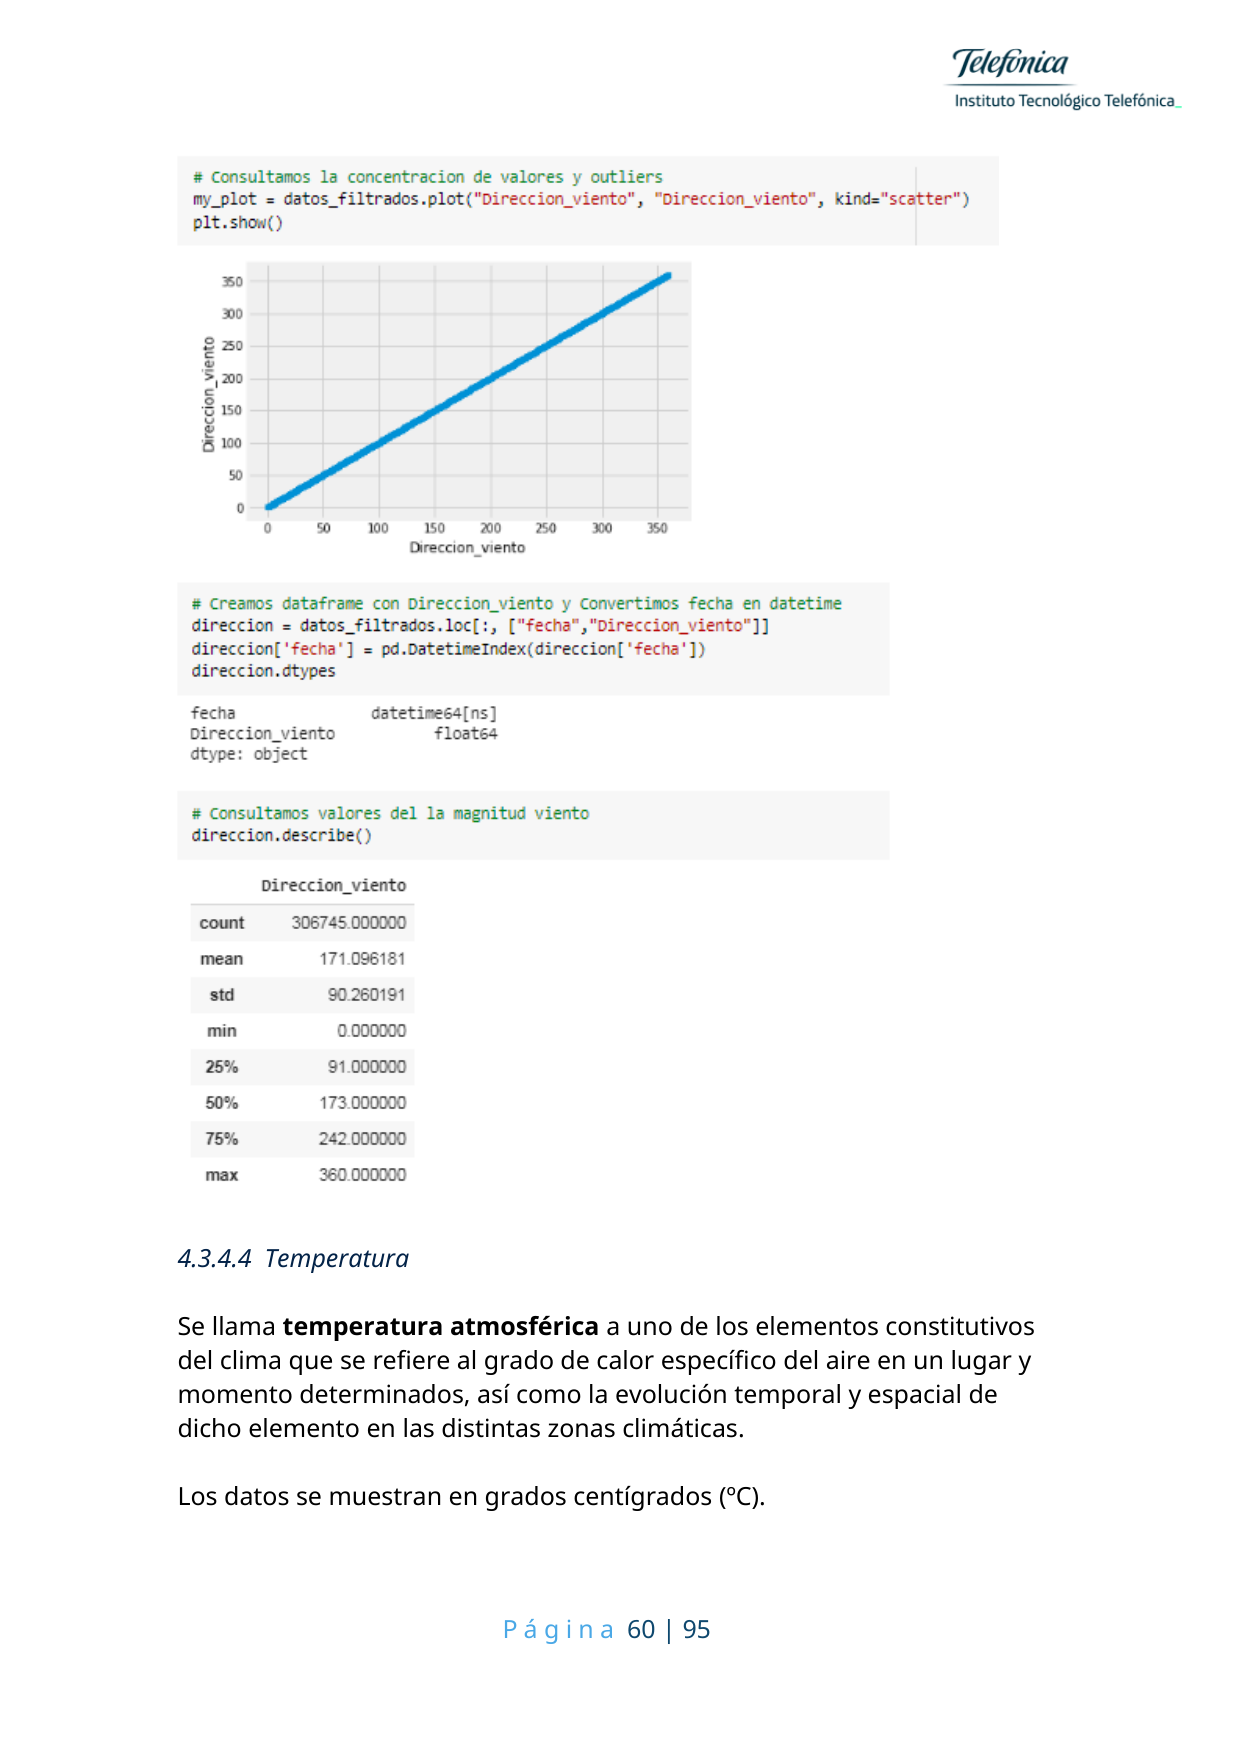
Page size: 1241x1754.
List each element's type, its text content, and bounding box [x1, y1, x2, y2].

picture [892, 21, 1215, 128]
text Se llama temperatura atmosférica a uno de los elementos constitutivos del clima que se refiere al grado de calor específico del aire en un lugar y momento determinados, así como la evolución temporal y espacial de dicho elemento en las distintas zonas climáticas. [177, 1309, 1063, 1445]
text Los datos se muestran en grados centígrados (ºC). [177, 1479, 1063, 1513]
subtitle 4.3.4.4 Temperatura [177, 1241, 1063, 1275]
picture [177, 147, 999, 1203]
